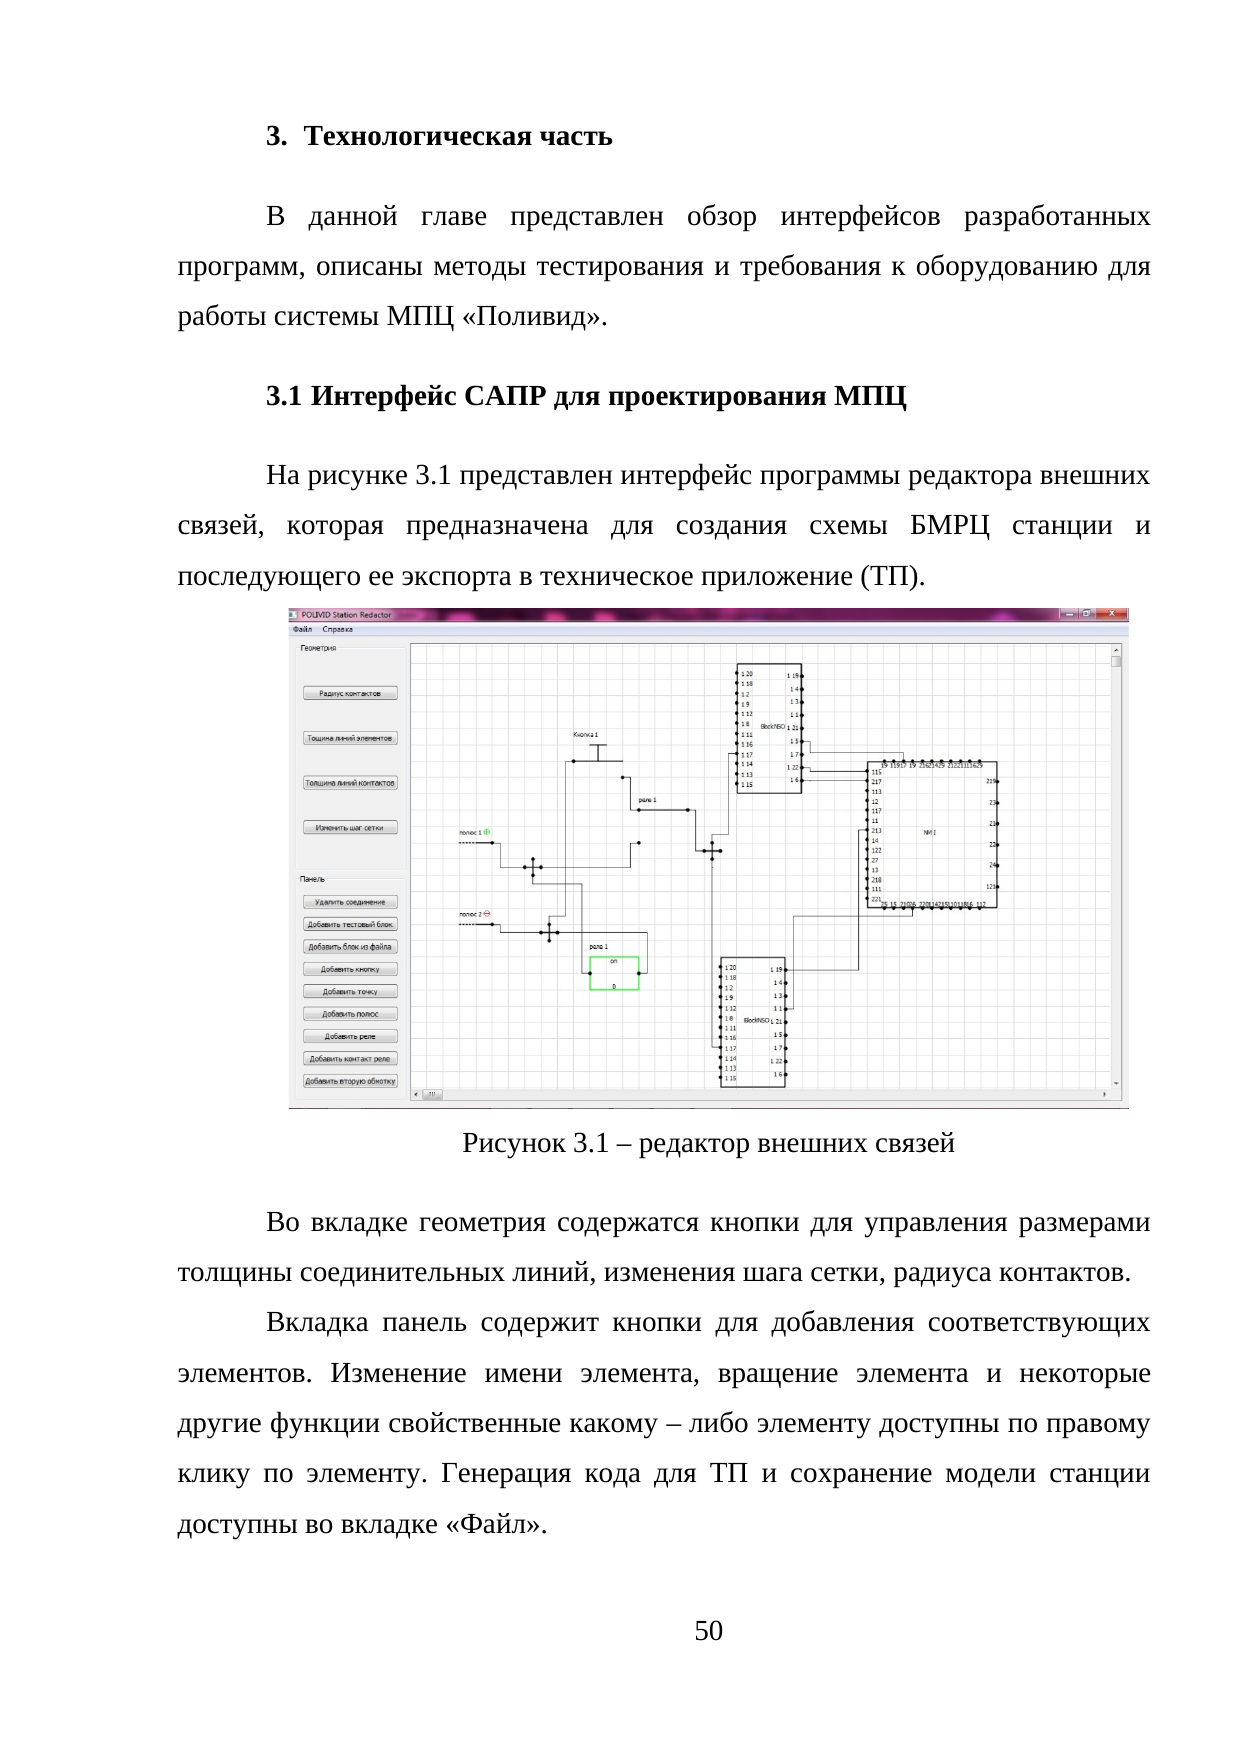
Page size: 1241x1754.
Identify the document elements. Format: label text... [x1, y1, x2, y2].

text В данной главе представлен обзор интерфейсов разработанных программ, описаны методы тестирования и требования к оборудованию для работы системы МПЦ «Поливид». [177, 198, 1152, 332]
text На рисунке 3.1 представлен интерфейс программы редактора внешних связей, которая предназначена для создания схемы БМРЦ станции и последующего ее экспорта в техническое приложение (ТП). [177, 457, 1152, 591]
text Рисунок 3.1 – редактор внешних связей [177, 1125, 1152, 1158]
list Интерфейс САПР для проектирования МПЦ [266, 378, 1152, 411]
text Во вкладке геометрия содержатся кнопки для управления размерами толщины соединительных линий, изменения шага сетки, радиуса контактов. [177, 1204, 1152, 1288]
text Вкладка панель содержит кнопки для добавления соответствующих элементов. Изменение имени элемента, вращение элемента и некоторые другие функции свойственные какому – либо элементу доступны по правому клику по элементу. Генерация кода для ТП и сохранение модели станции доступны во вкладке «Файл». [177, 1304, 1152, 1539]
list Технологическая часть [266, 118, 1152, 152]
picture [288, 608, 1129, 1109]
